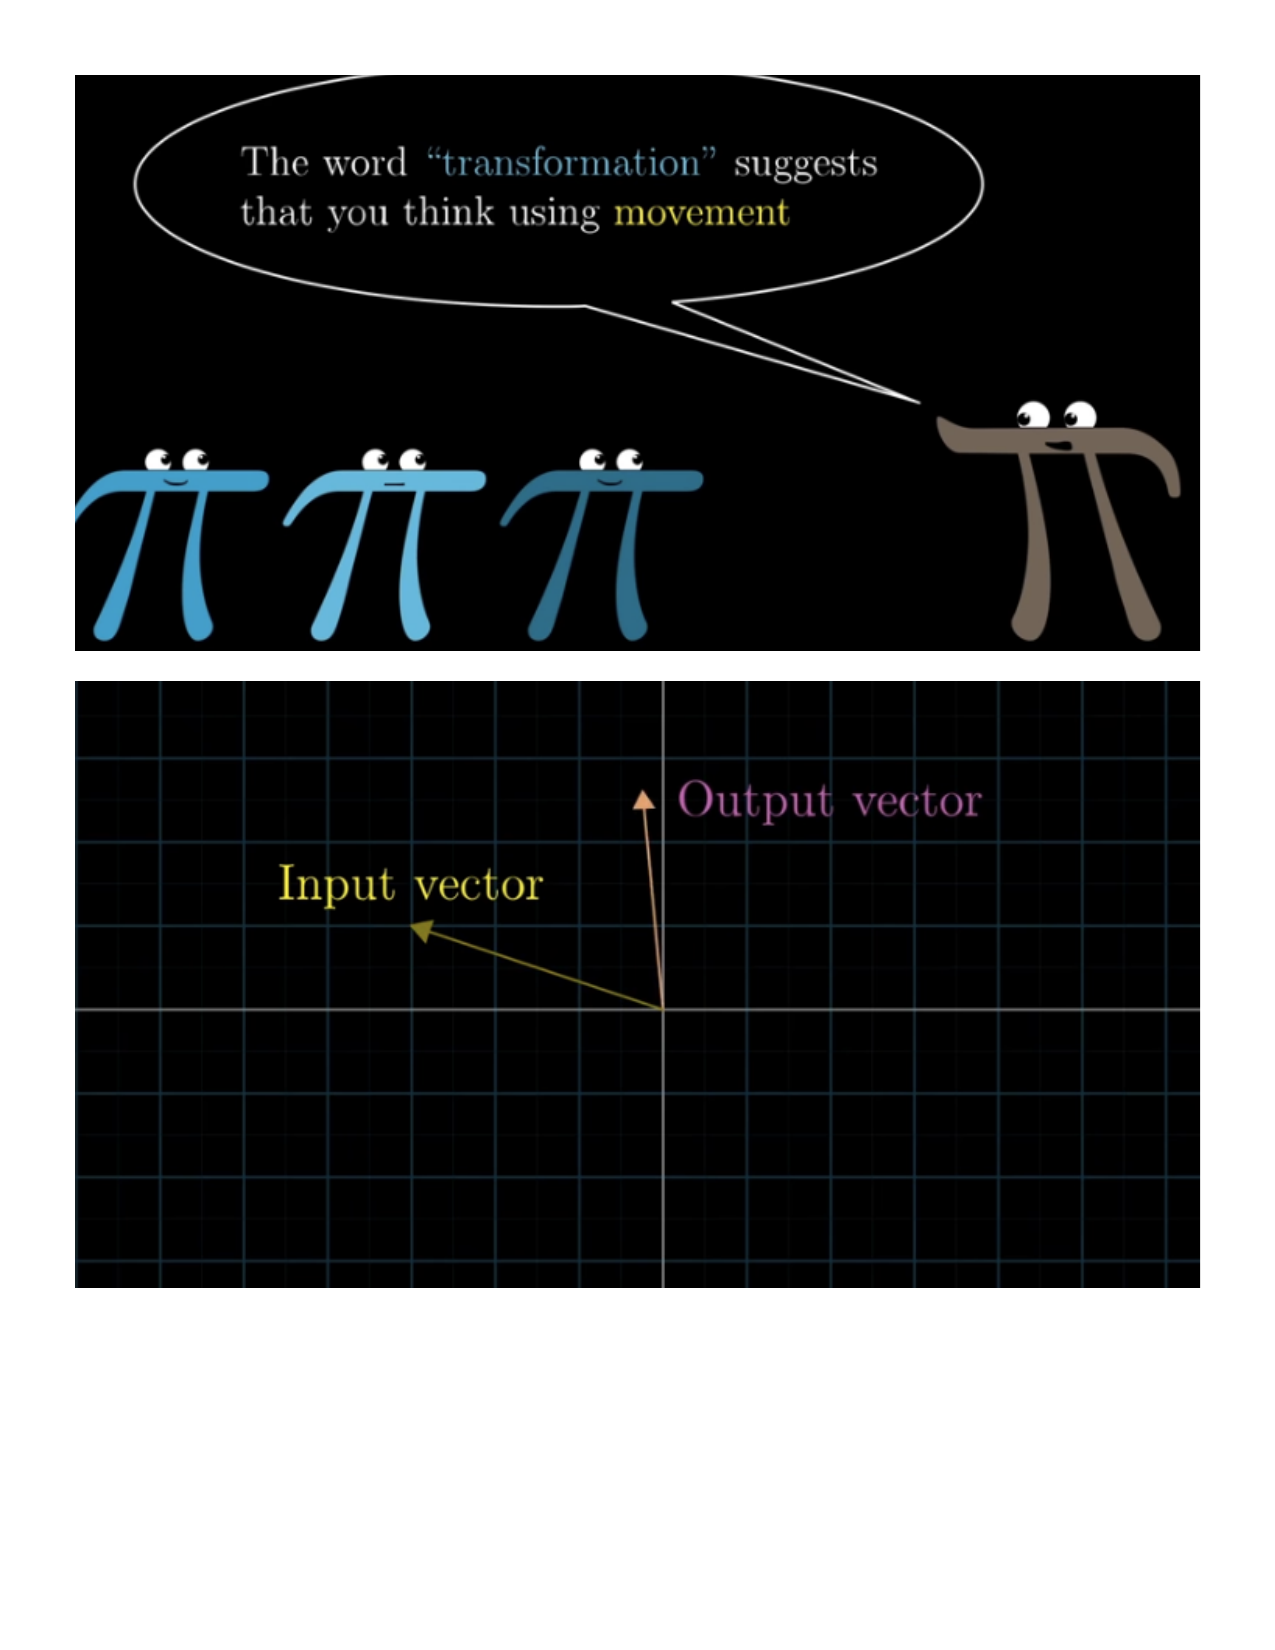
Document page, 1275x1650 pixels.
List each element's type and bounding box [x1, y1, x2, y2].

picture [75, 681, 1200, 1288]
picture [75, 75, 1200, 651]
